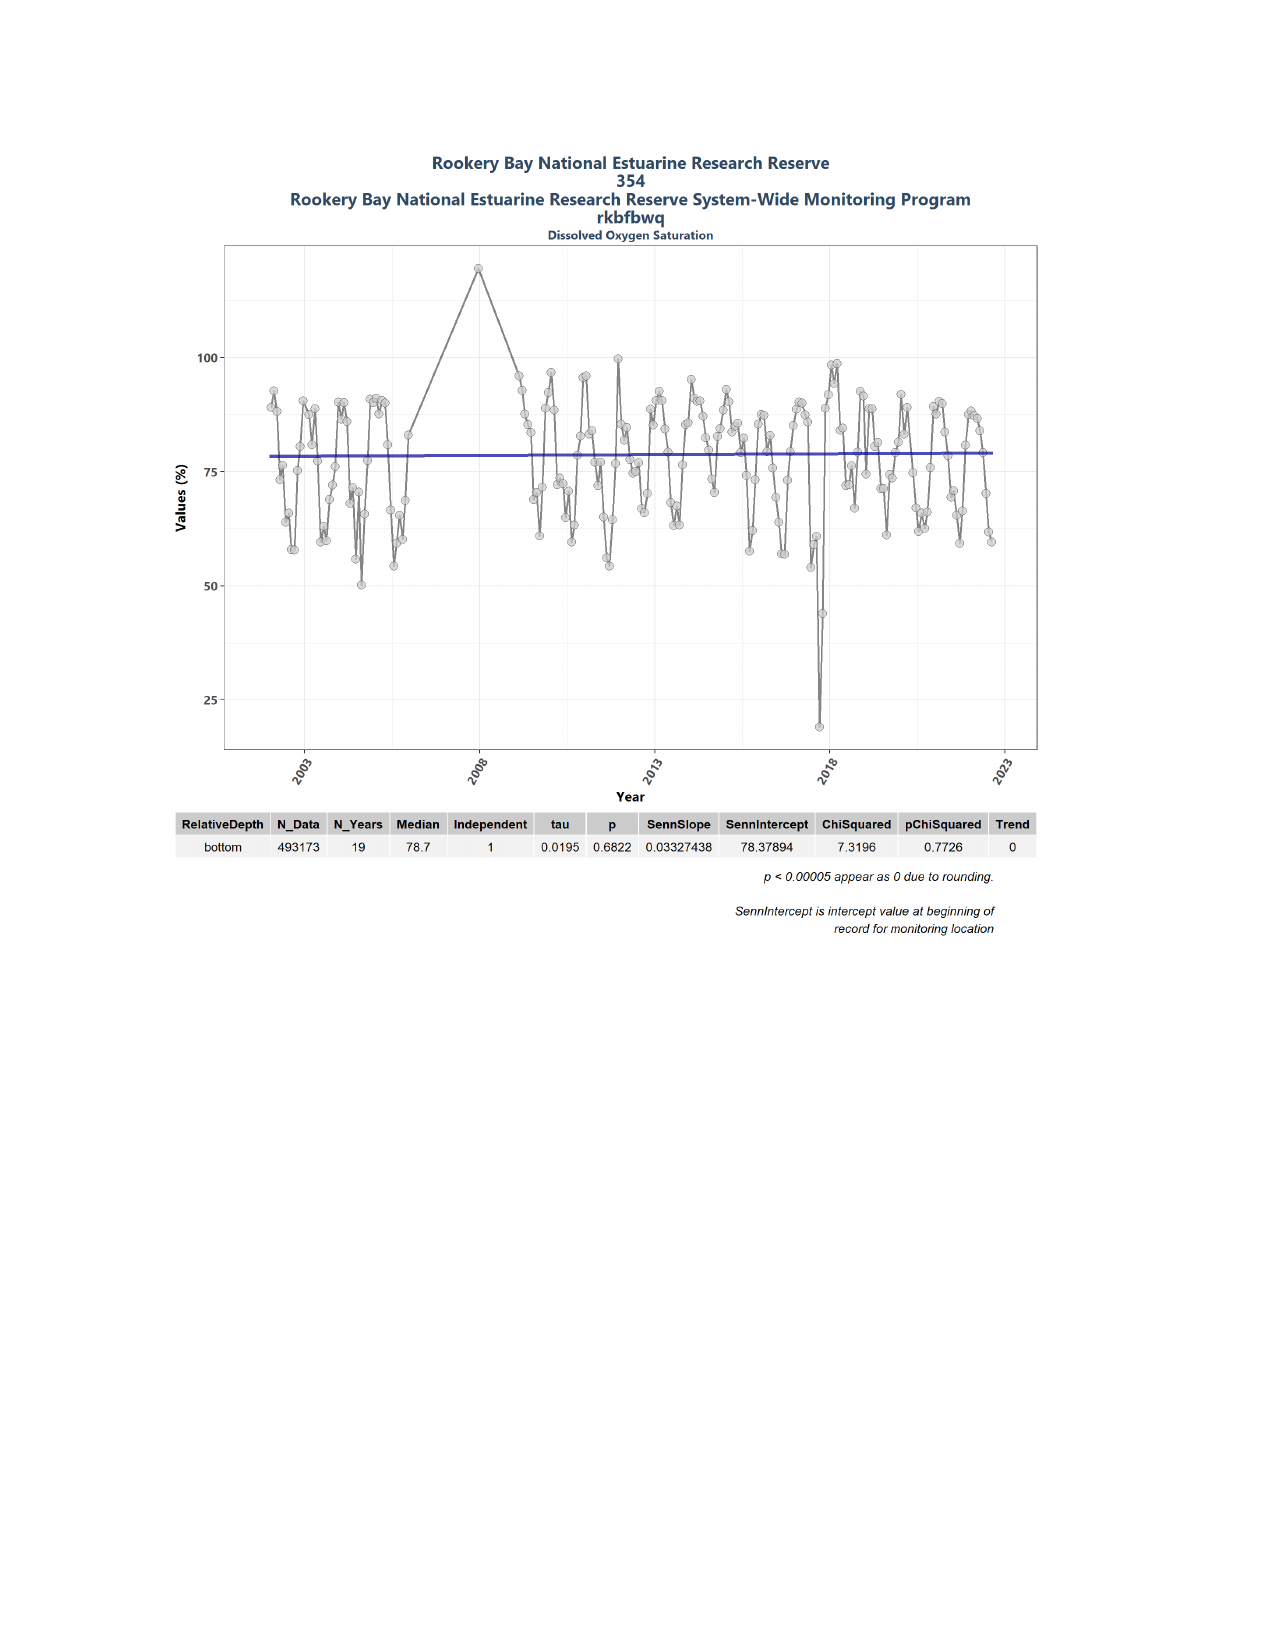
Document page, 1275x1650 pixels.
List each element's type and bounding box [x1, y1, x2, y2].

picture [168, 150, 1044, 938]
